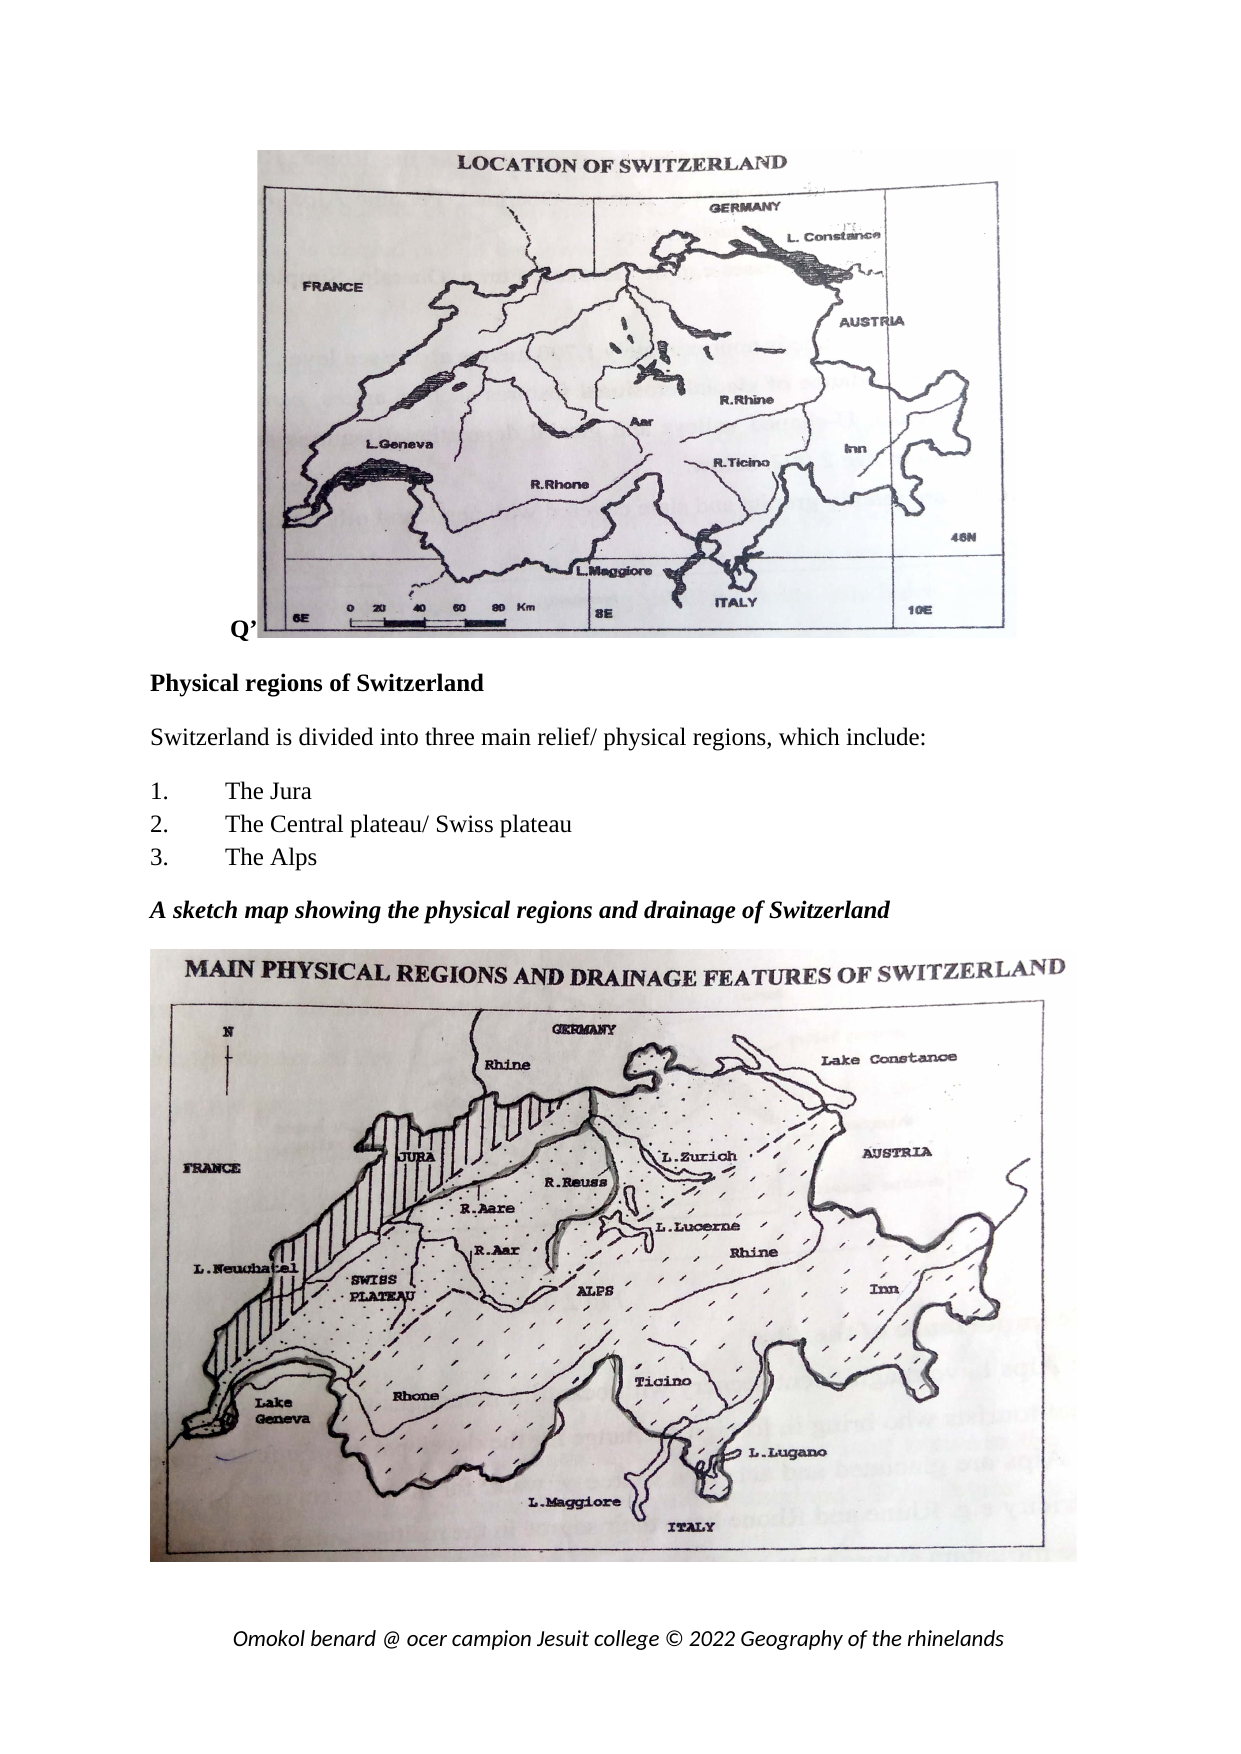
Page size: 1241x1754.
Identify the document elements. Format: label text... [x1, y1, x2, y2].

picture [257, 150, 1017, 638]
list The Central plateau/ Swiss plateau [150, 809, 1090, 837]
text A sketch map showing the physical regions and drainage of Switzerland [150, 896, 1090, 924]
text Physical regions of Switzerland [150, 668, 1090, 697]
list The Jura [150, 776, 1090, 804]
list The Alps [150, 842, 1090, 871]
text Switzerland is divided into three main relief/ physical regions, which include: [150, 722, 1090, 751]
picture [150, 949, 1077, 1562]
